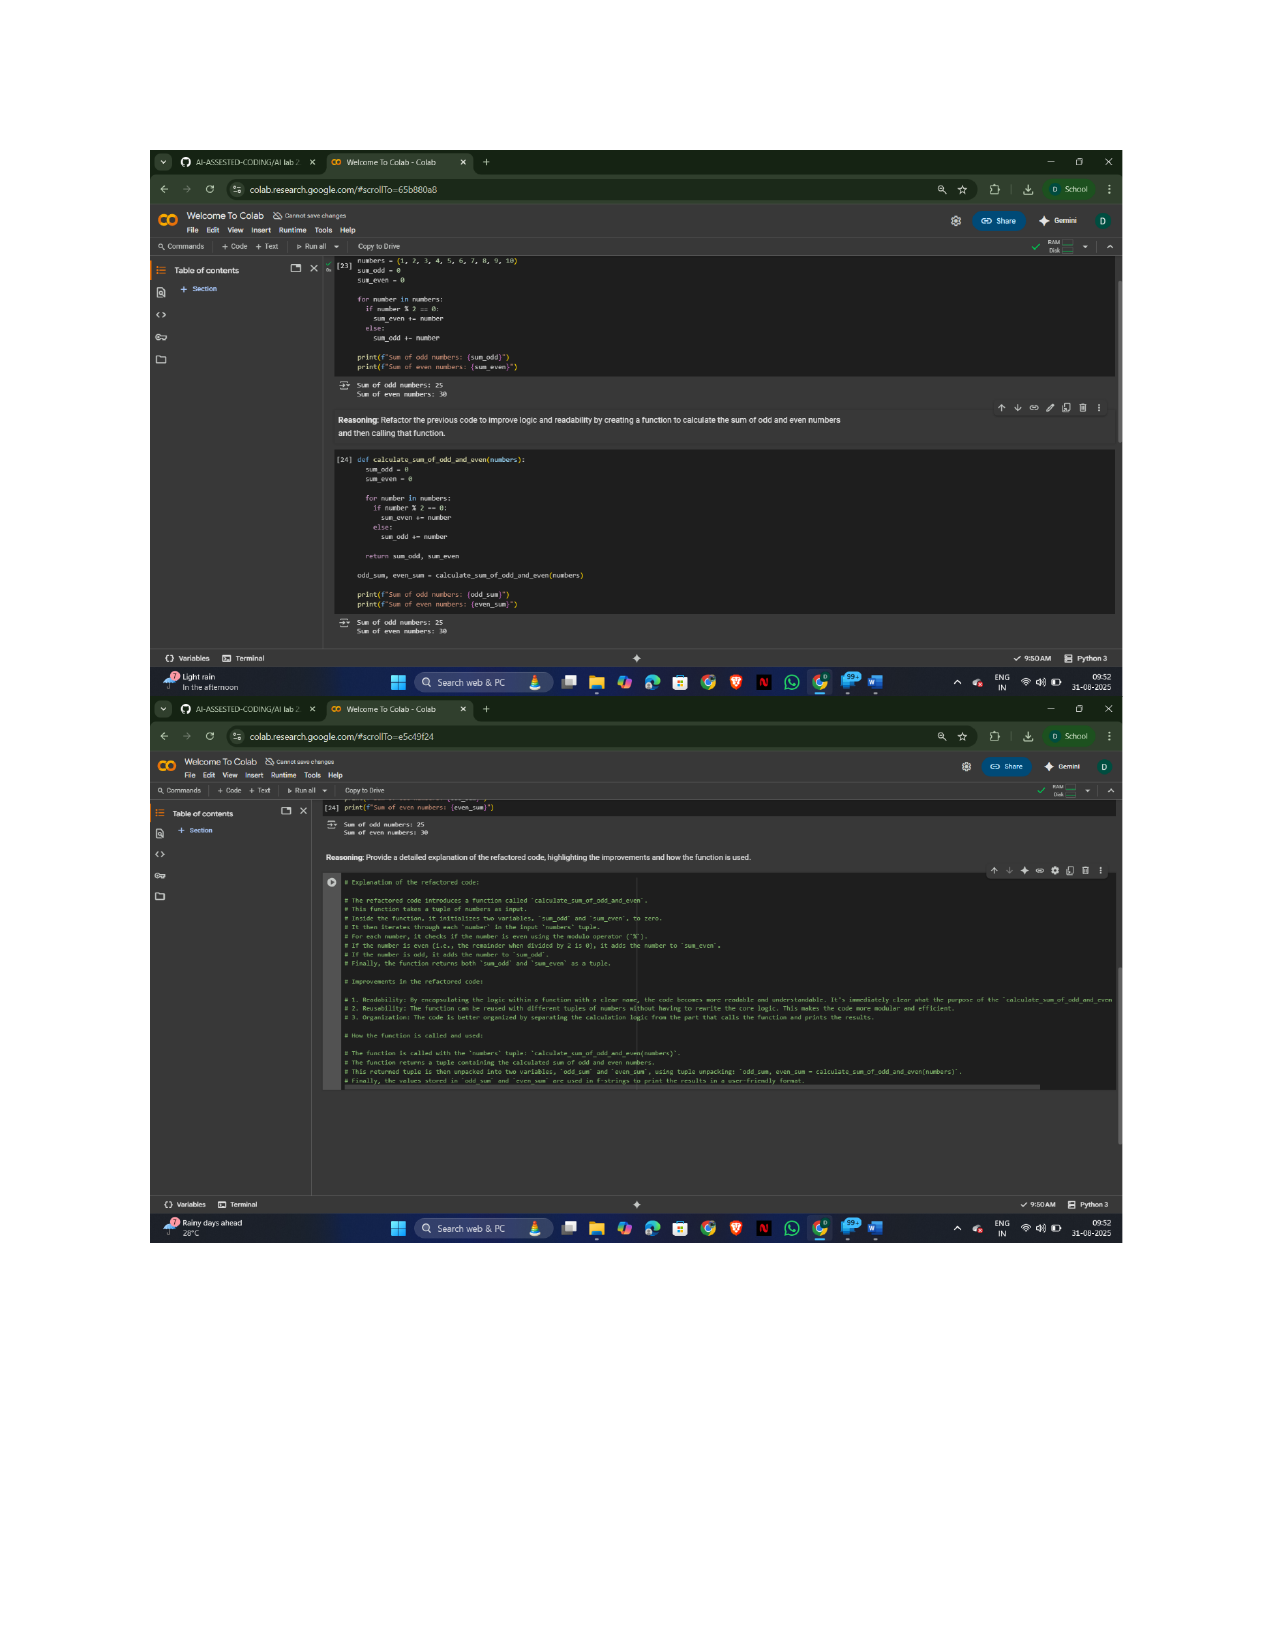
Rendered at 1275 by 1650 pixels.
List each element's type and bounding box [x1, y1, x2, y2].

picture [150, 150, 1123, 1243]
